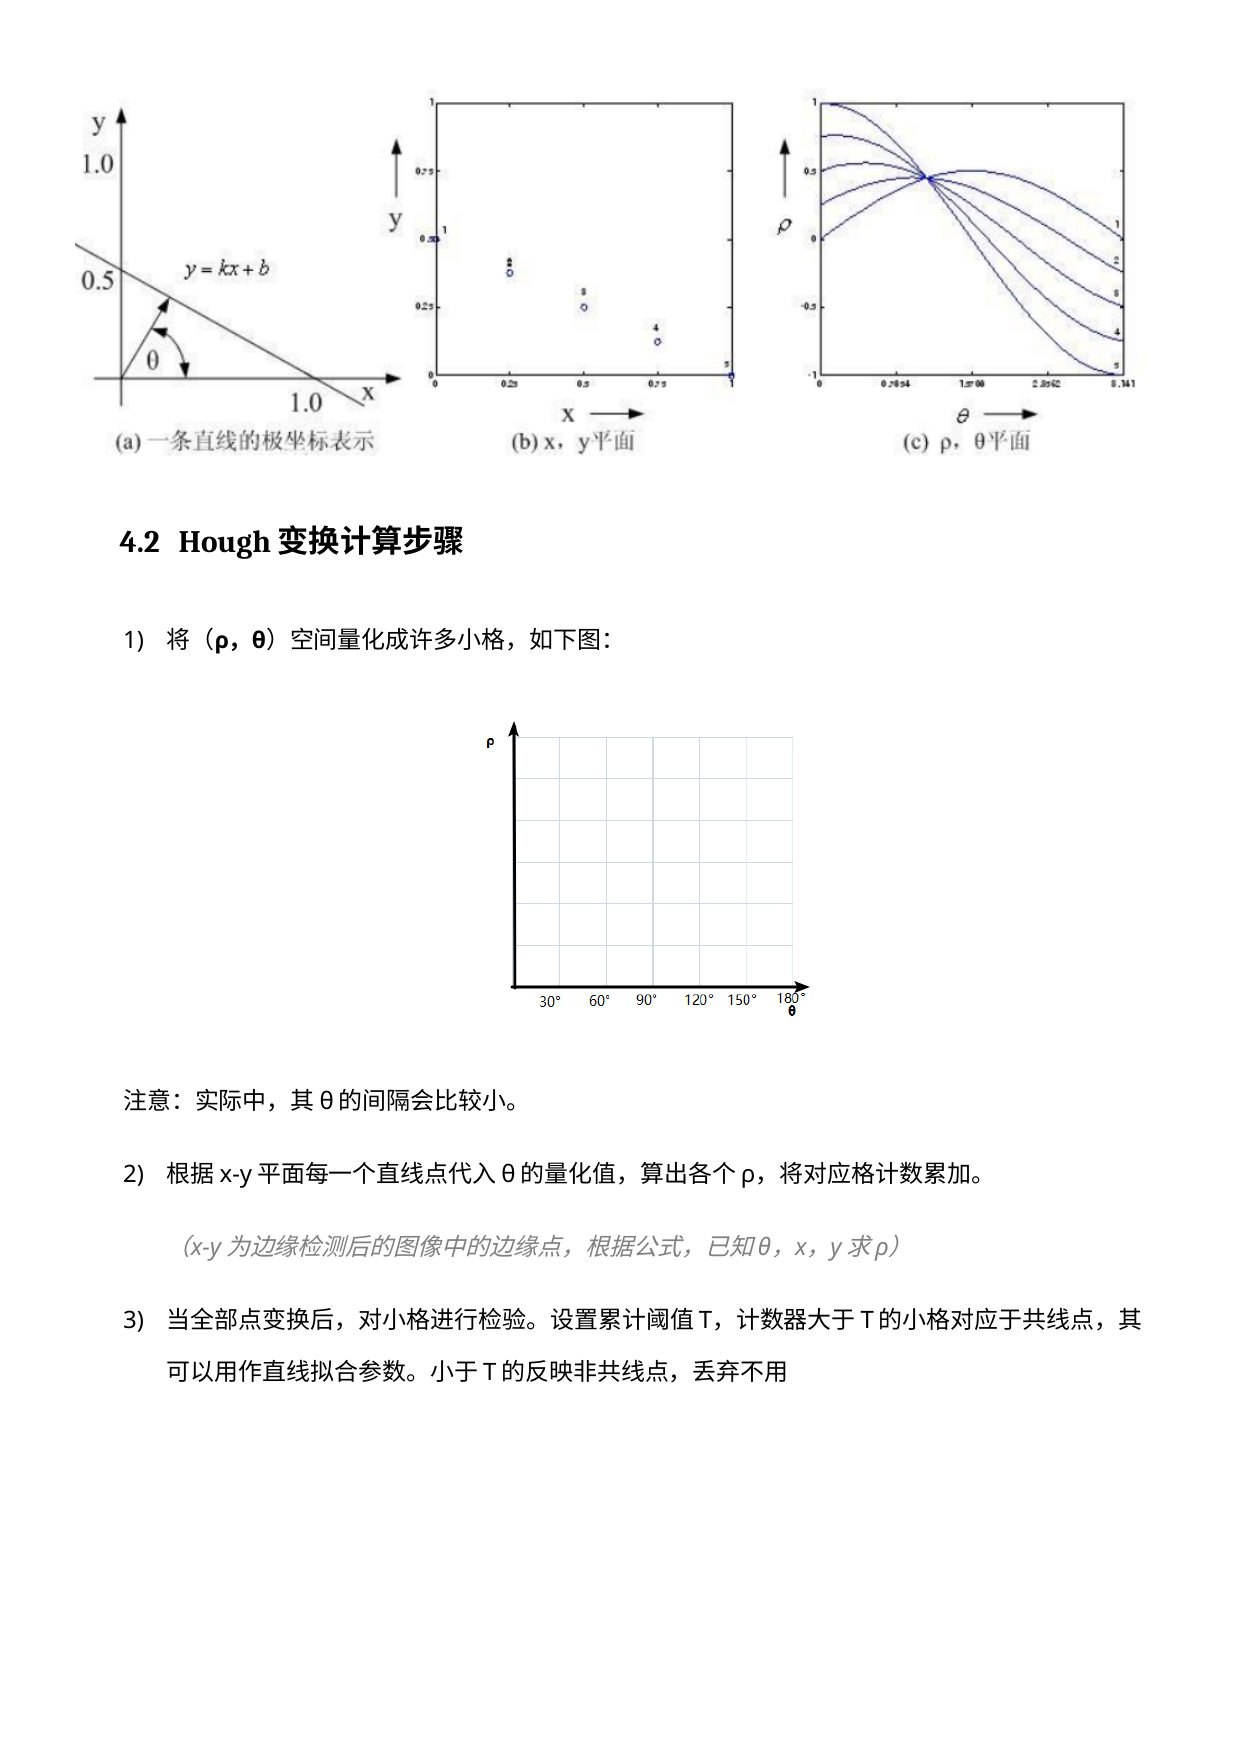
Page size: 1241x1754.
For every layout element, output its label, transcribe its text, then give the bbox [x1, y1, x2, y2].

list 当全部点变换后，对小格进行检验。设置累计阈值T，计数器大于T的小格对应于共线点，其可以用作直线拟合参数。小于T的反映非共线点，丢弃不用 [123, 1301, 1165, 1387]
subtitle Hough变换计算步骤 [119, 516, 1165, 561]
list 根据x-y平面每一个直线点代入θ的量化值，算出各个ρ，将对应格计数累加。 [123, 1154, 1165, 1189]
picture [470, 693, 862, 1045]
picture [75, 75, 1166, 489]
list （x-y为边缘检测后的图像中的边缘点，根据公式，已知θ，x，y求ρ） [167, 1227, 1165, 1262]
list 将（ρ，θ）空间量化成许多小格，如下图： [123, 621, 1165, 656]
text 注意：实际中，其θ的间隔会比较小。 [75, 1081, 1165, 1116]
